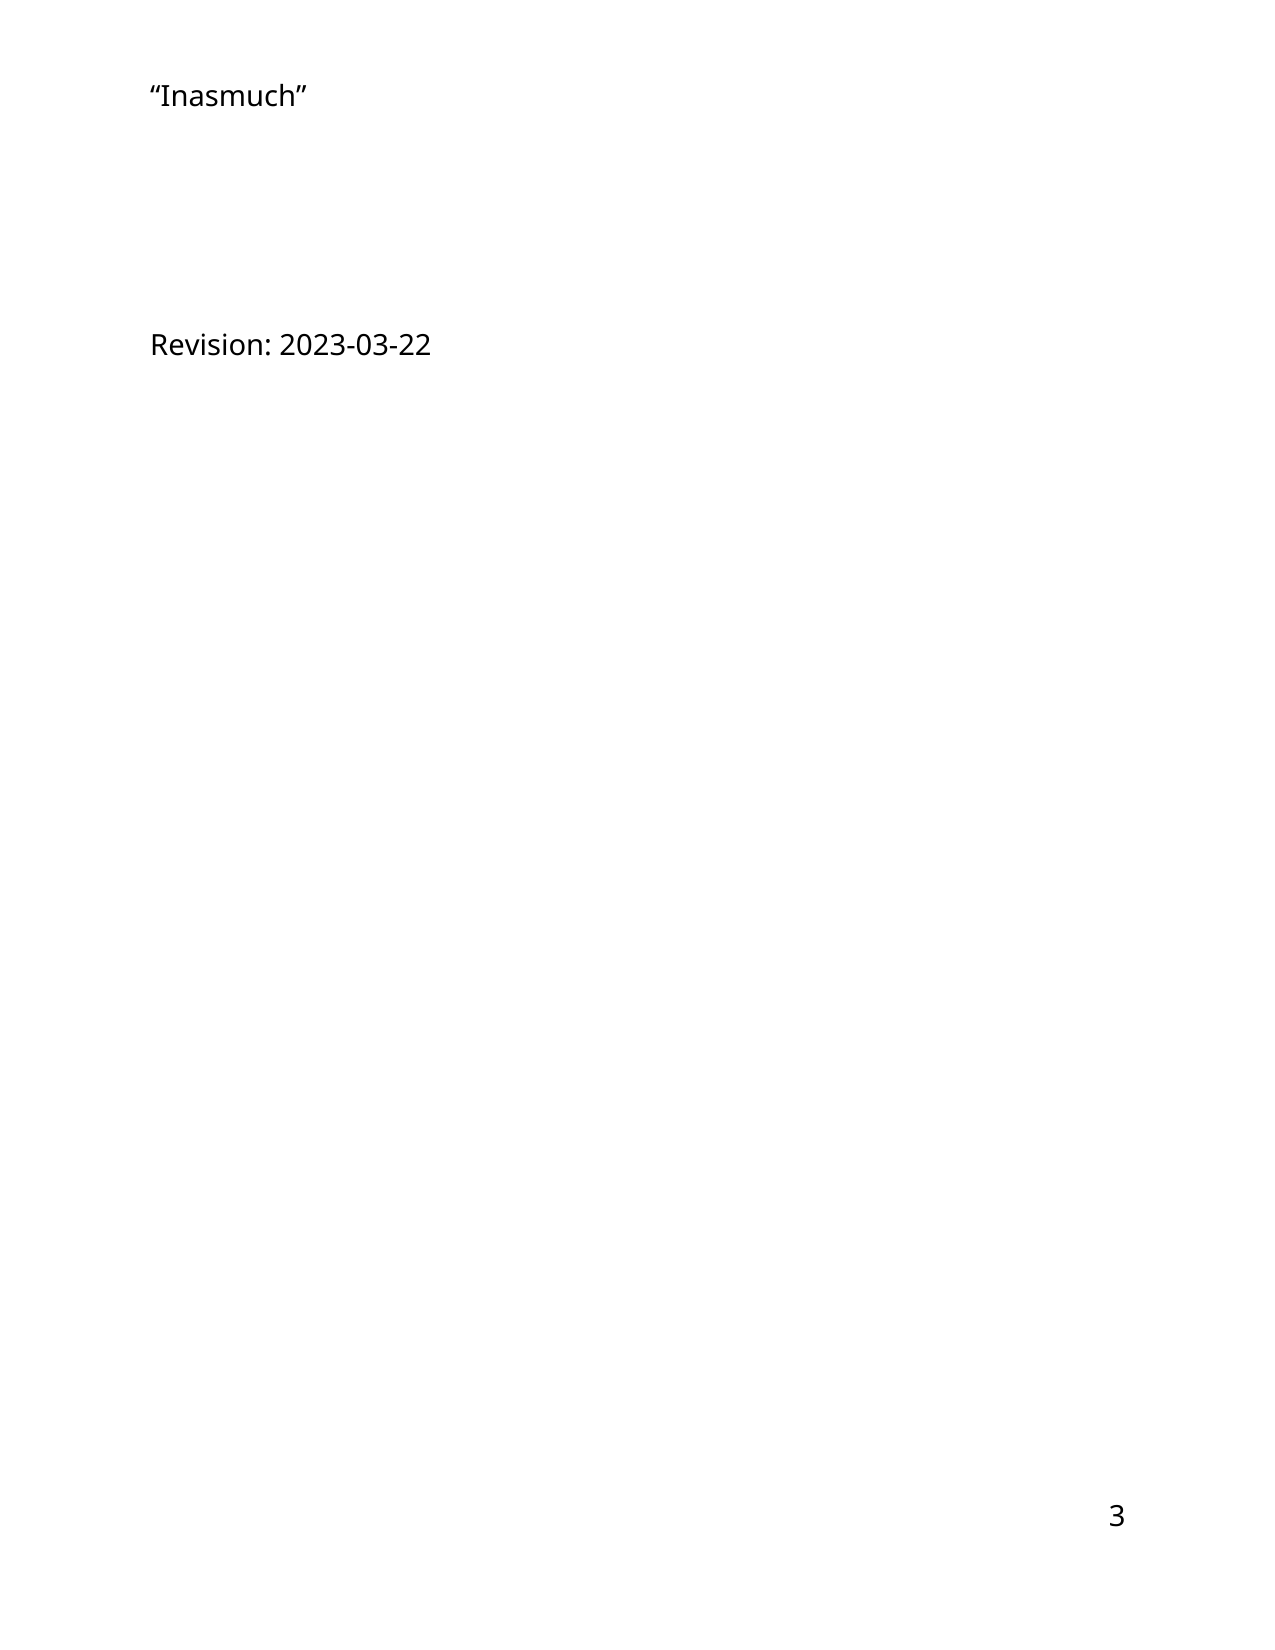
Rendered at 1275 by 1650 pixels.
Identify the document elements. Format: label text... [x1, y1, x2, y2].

text Revision: 2023-03-22 [150, 324, 1125, 364]
